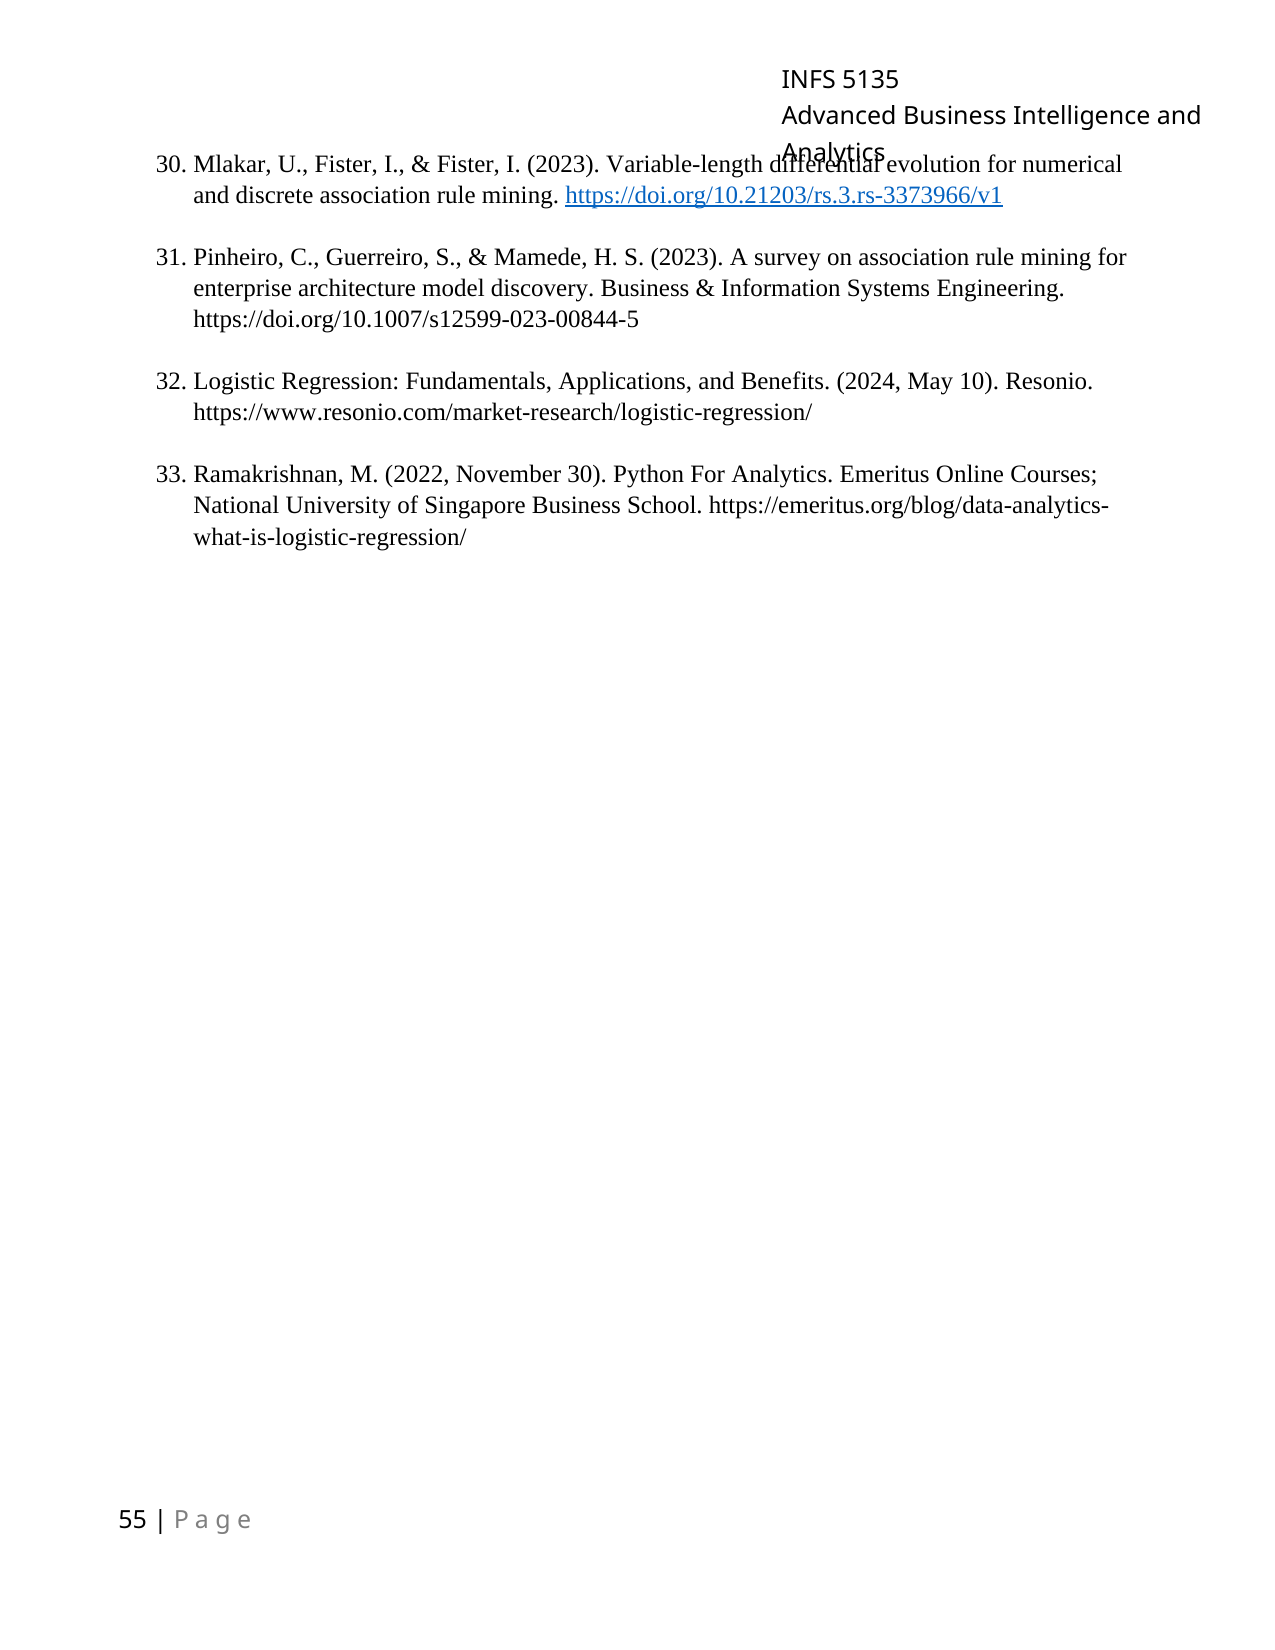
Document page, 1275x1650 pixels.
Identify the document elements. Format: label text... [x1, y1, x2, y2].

list Mlakar, U., Fister, I., & Fister, I. (2023). Variable-length differential evolution for numerical and discrete association rule mining. https://doi.org/10.21203/rs.3.rs-3373966/v1 [156, 149, 1157, 209]
list Ramakrishnan, M. (2022, November 30). Python For Analytics. Emeritus Online Courses; National University of Singapore Business School. https://emeritus.org/blog/data-analytics-what-is-logistic-regression/ [156, 459, 1157, 550]
list Pinheiro, C., Guerreiro, S., & Mamede, H. S. (2023). A survey on association rule mining for [156, 242, 1157, 271]
list Logistic Regression: Fundamentals, Applications, and Benefits. (2024, May 10). Resonio. https://www.resonio.com/market-research/logistic-regression/ [156, 366, 1157, 426]
list enterprise architecture model discovery. Business & Information Systems Engineering. https://doi.org/10.1007/s12599-023-00844-5 [193, 273, 1157, 333]
